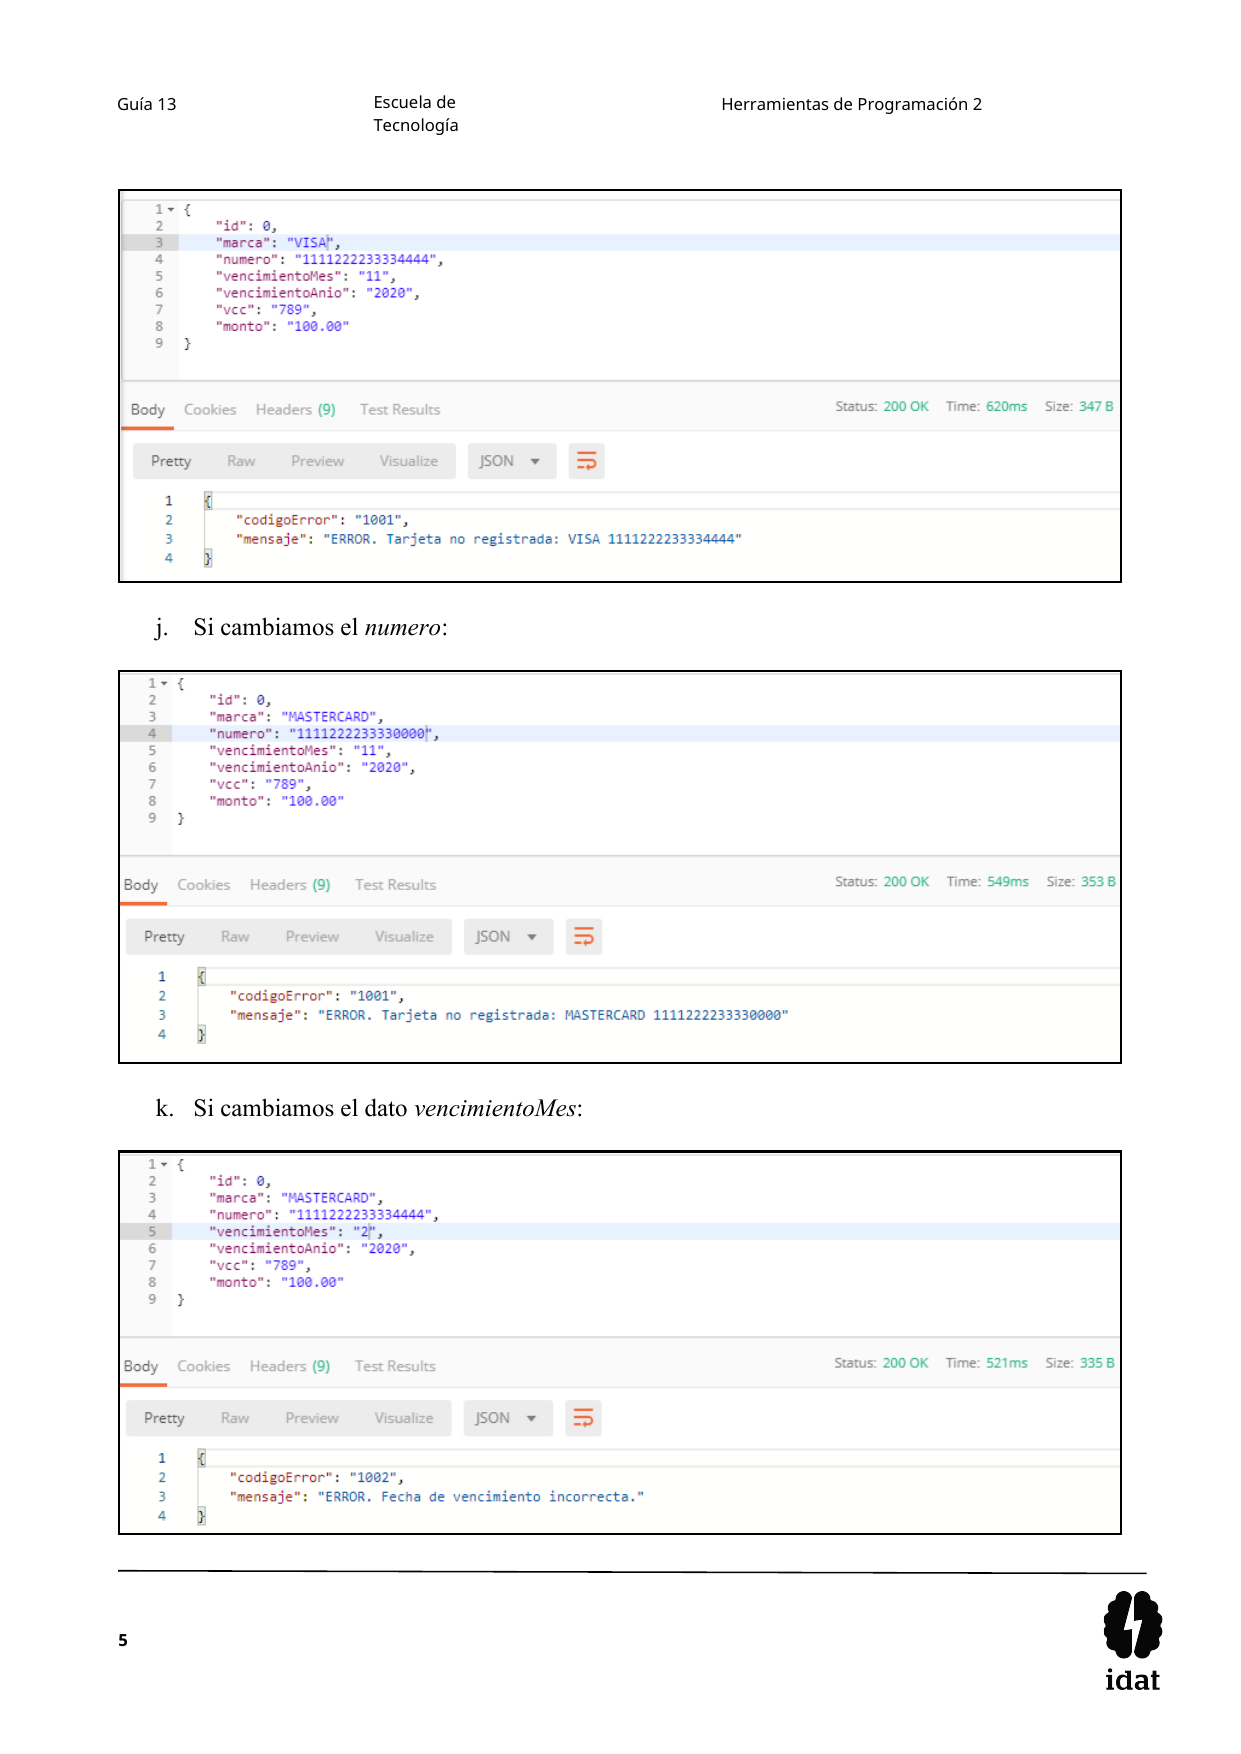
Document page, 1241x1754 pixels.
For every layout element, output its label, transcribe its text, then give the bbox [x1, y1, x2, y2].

picture [1103, 1591, 1163, 1690]
list Si cambiamos el numero: [156, 612, 1122, 641]
picture [120, 1153, 1120, 1533]
picture [120, 672, 1120, 1062]
list Si cambiamos el dato vencimientoMes: [156, 1093, 1122, 1122]
picture [120, 191, 1120, 581]
